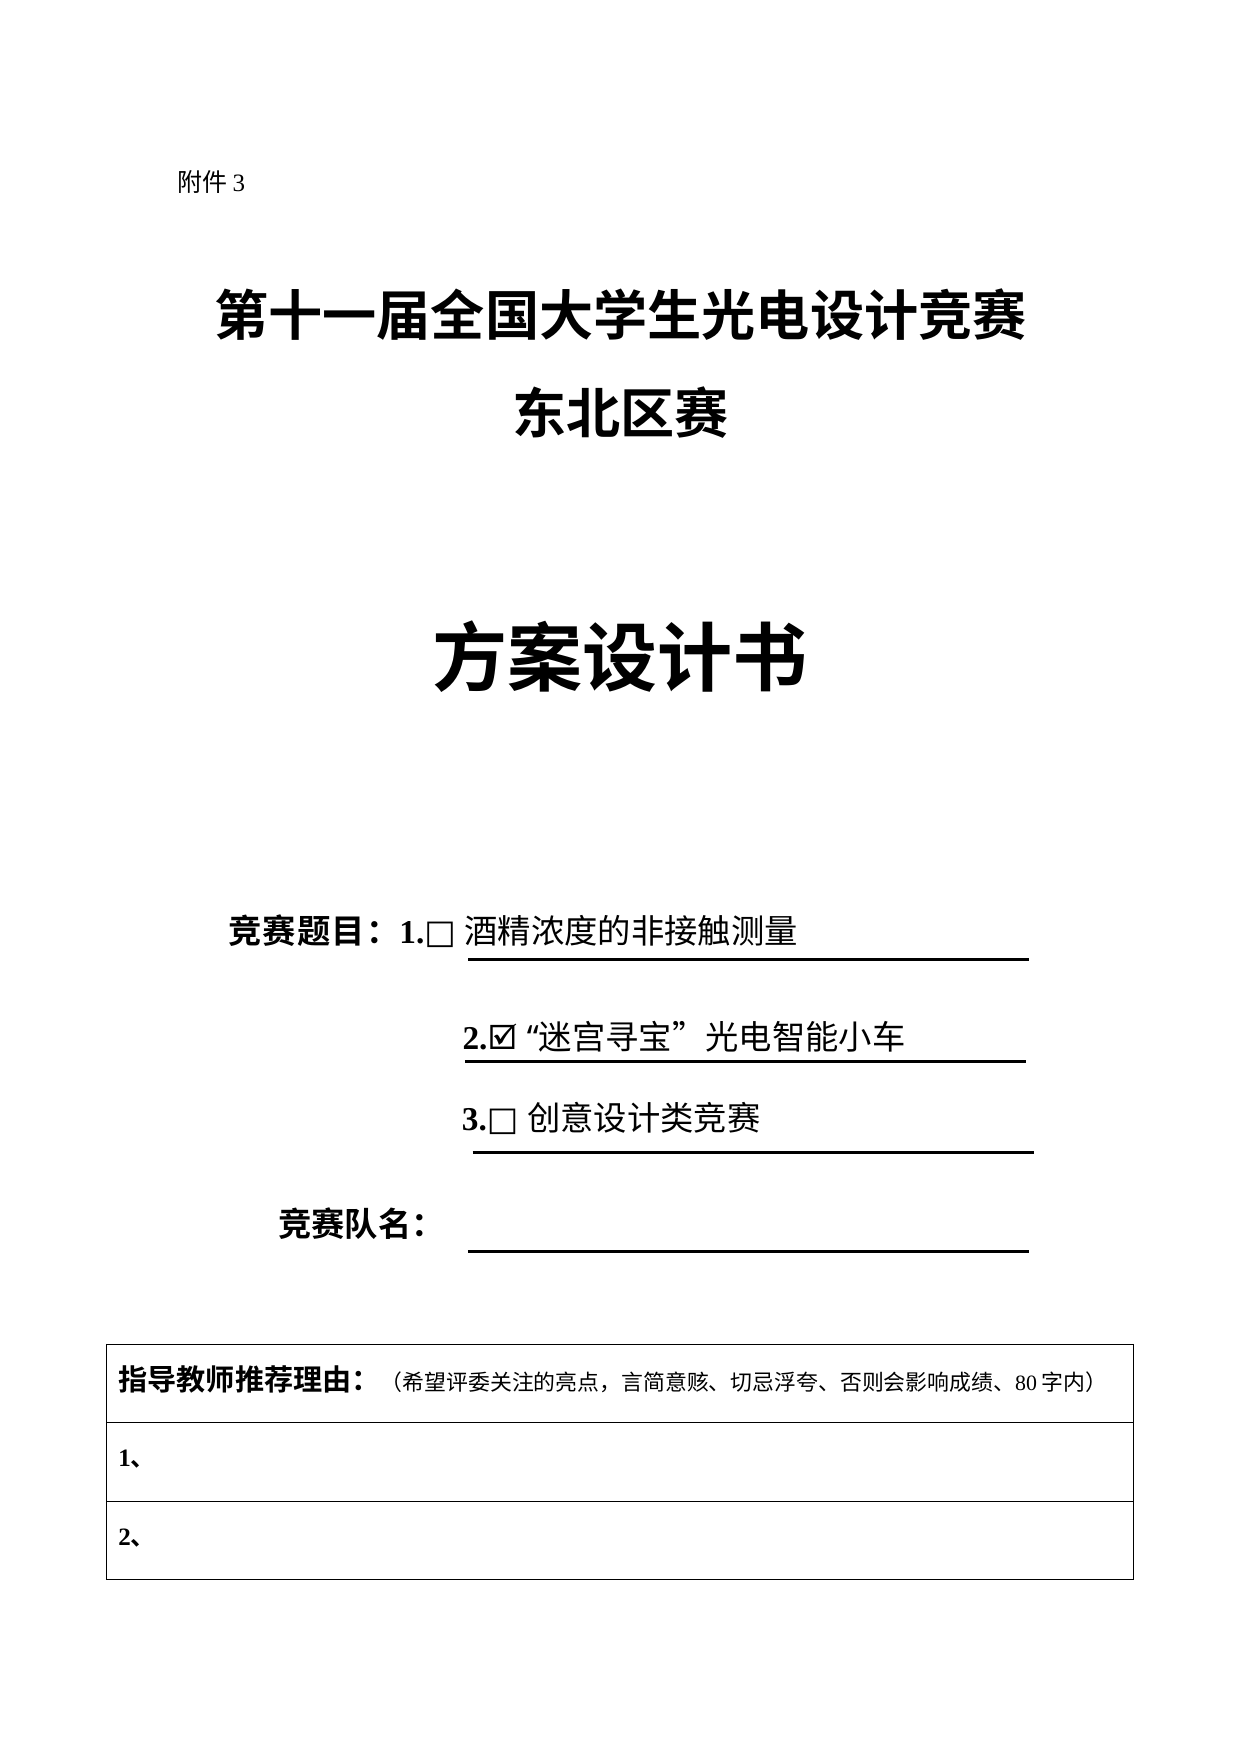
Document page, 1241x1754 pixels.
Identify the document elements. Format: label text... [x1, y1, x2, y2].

table_cell 1、 [107, 1423, 1133, 1501]
text 竞赛队名： [177, 1189, 1063, 1254]
table_cell 2、 [107, 1502, 1133, 1579]
text 东北区赛 [177, 361, 1063, 458]
text 2. “迷宫寻宝”光电智能小车 [178, 1002, 1063, 1067]
text 附件3 [177, 162, 1063, 198]
text 3.□ 创意设计类竞赛 [177, 1084, 1063, 1149]
text 竞赛题目：1.□ 酒精浓度的非接触测量 [177, 897, 1063, 962]
table_header 指导教师推荐理由：（希望评委关注的亮点，言简意赅、切忌浮夸、否则会影响成绩、80字内） [107, 1345, 1133, 1422]
text 方案设计书 [177, 588, 1063, 718]
text 第十一届全国大学生光电设计竞赛 [177, 263, 1063, 361]
